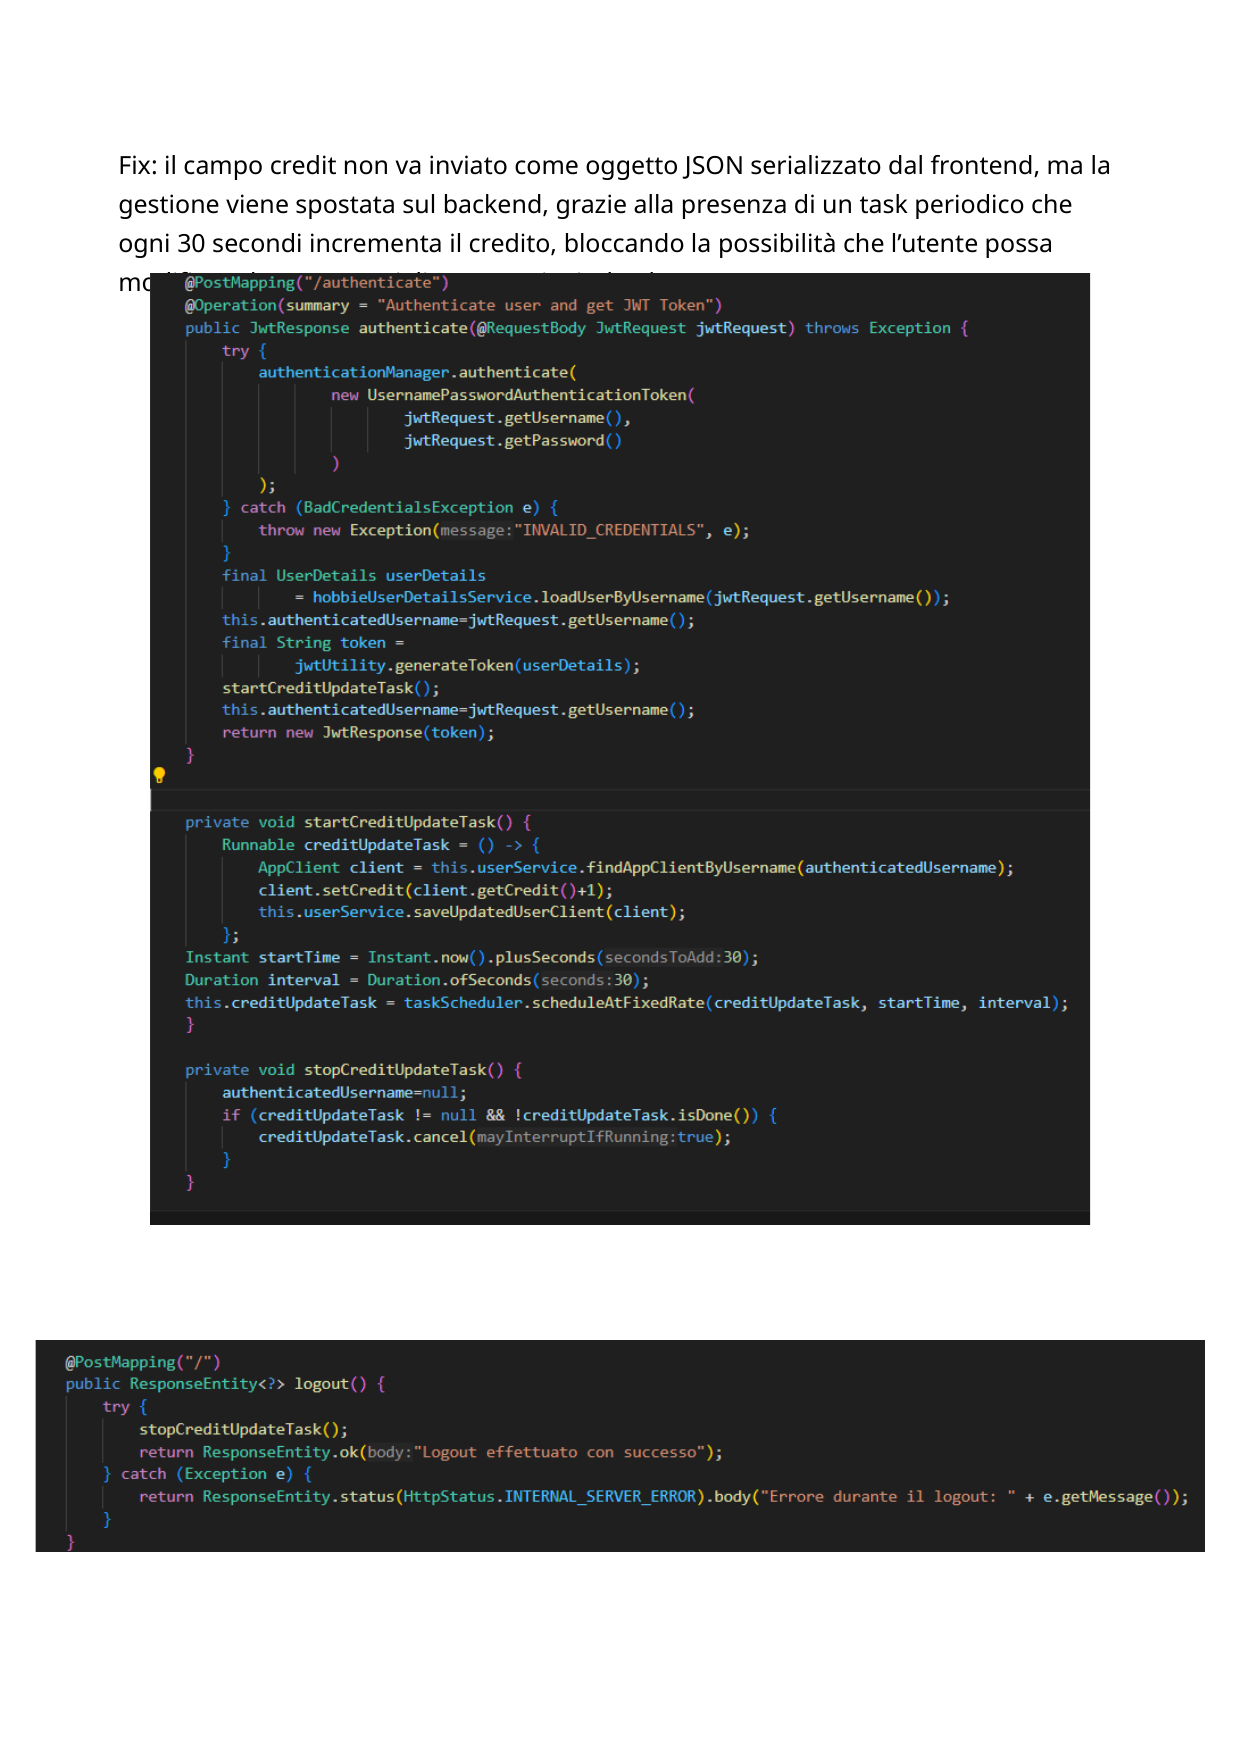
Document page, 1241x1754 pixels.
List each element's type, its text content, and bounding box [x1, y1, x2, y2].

picture [150, 273, 1091, 1225]
text Fix: il campo credit non va inviato come oggetto JSON serializzato dal frontend, ma la gestione viene spostata sul backend, grazie alla presenza di un task periodico che ogni 30 secondi incrementa il credito, bloccando la possibilità che l’utente possa modificare l’oggetto serializzato e reinviarlo al server. [118, 148, 1122, 299]
picture [35, 1340, 1205, 1552]
